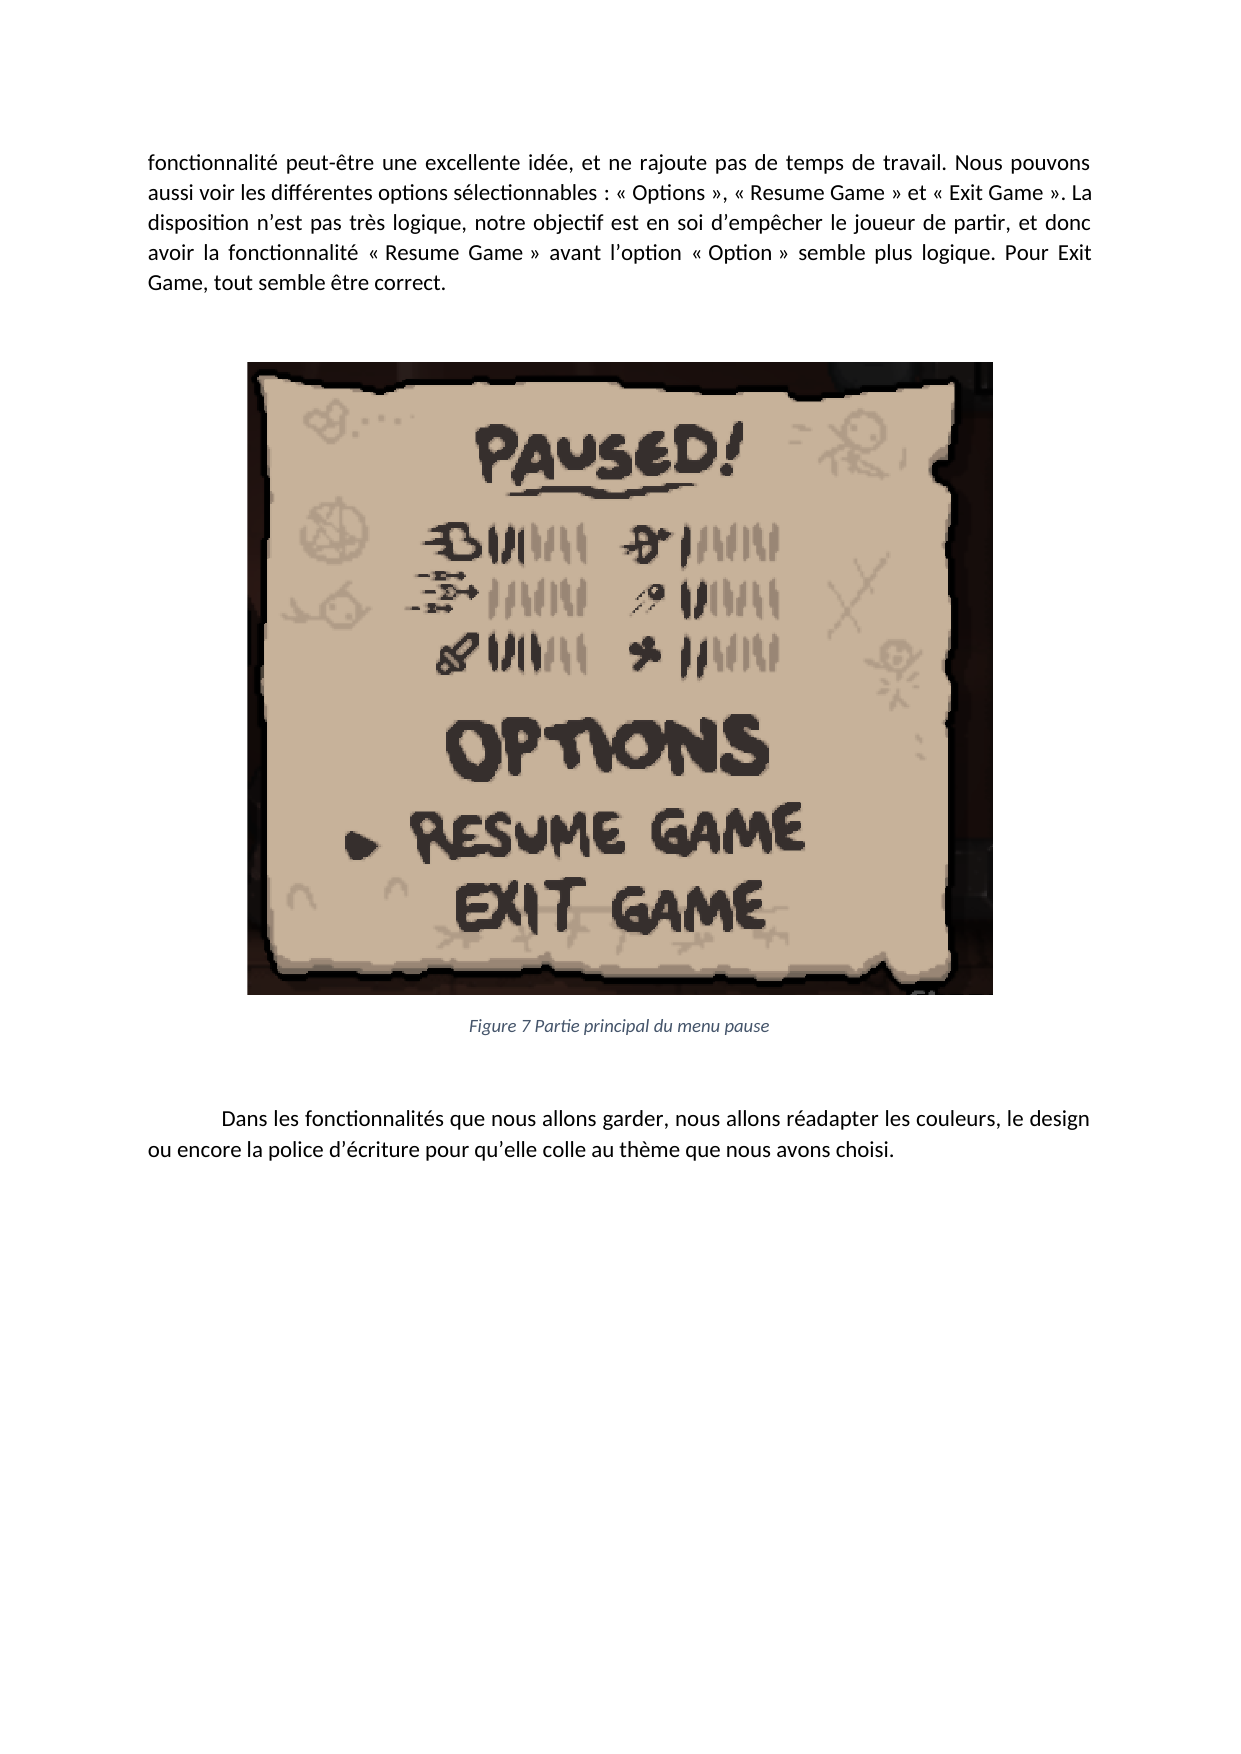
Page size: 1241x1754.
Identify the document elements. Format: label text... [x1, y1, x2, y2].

text Figure 7 Partie principal du menu pause [148, 1014, 1093, 1037]
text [148, 148, 1093, 296]
picture [247, 362, 993, 995]
text Dans les fonctionnalités que nous allons garder, nous allons réadapter les couleurs, le design ou encore la police d’écriture pour qu’elle colle au thème que nous avons choisi. [148, 1104, 1093, 1163]
